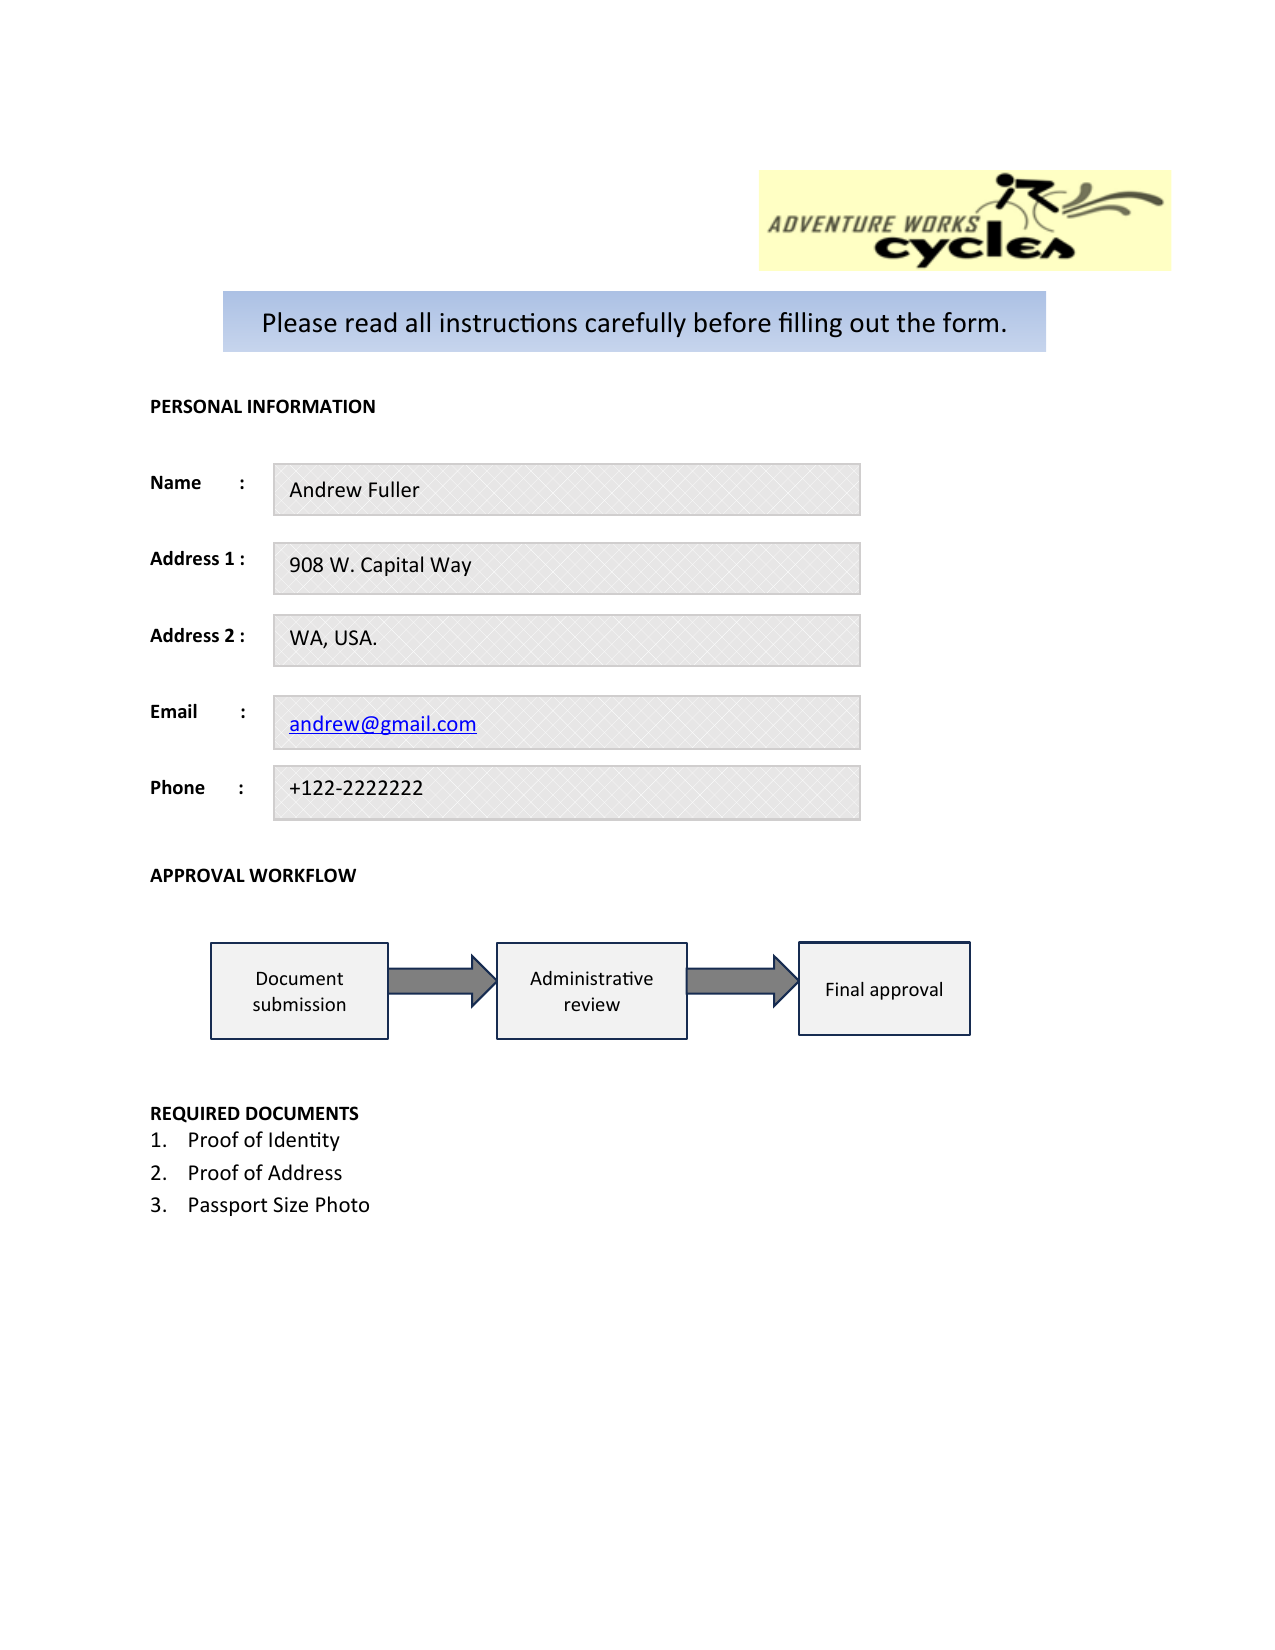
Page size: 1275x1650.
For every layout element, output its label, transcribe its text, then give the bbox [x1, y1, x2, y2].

table_cell PERSONAL INFORMATION Name : Address 1 : Address 2 : Email : Phone : [139, 355, 1212, 824]
table_cell [139, 150, 1212, 355]
table_cell REQUIRED DOCUMENTS Proof of Identity Proof of Address Passport Size Photo [139, 1075, 1212, 1252]
table_cell APPROVAL WORKFLOW [139, 824, 1212, 1074]
